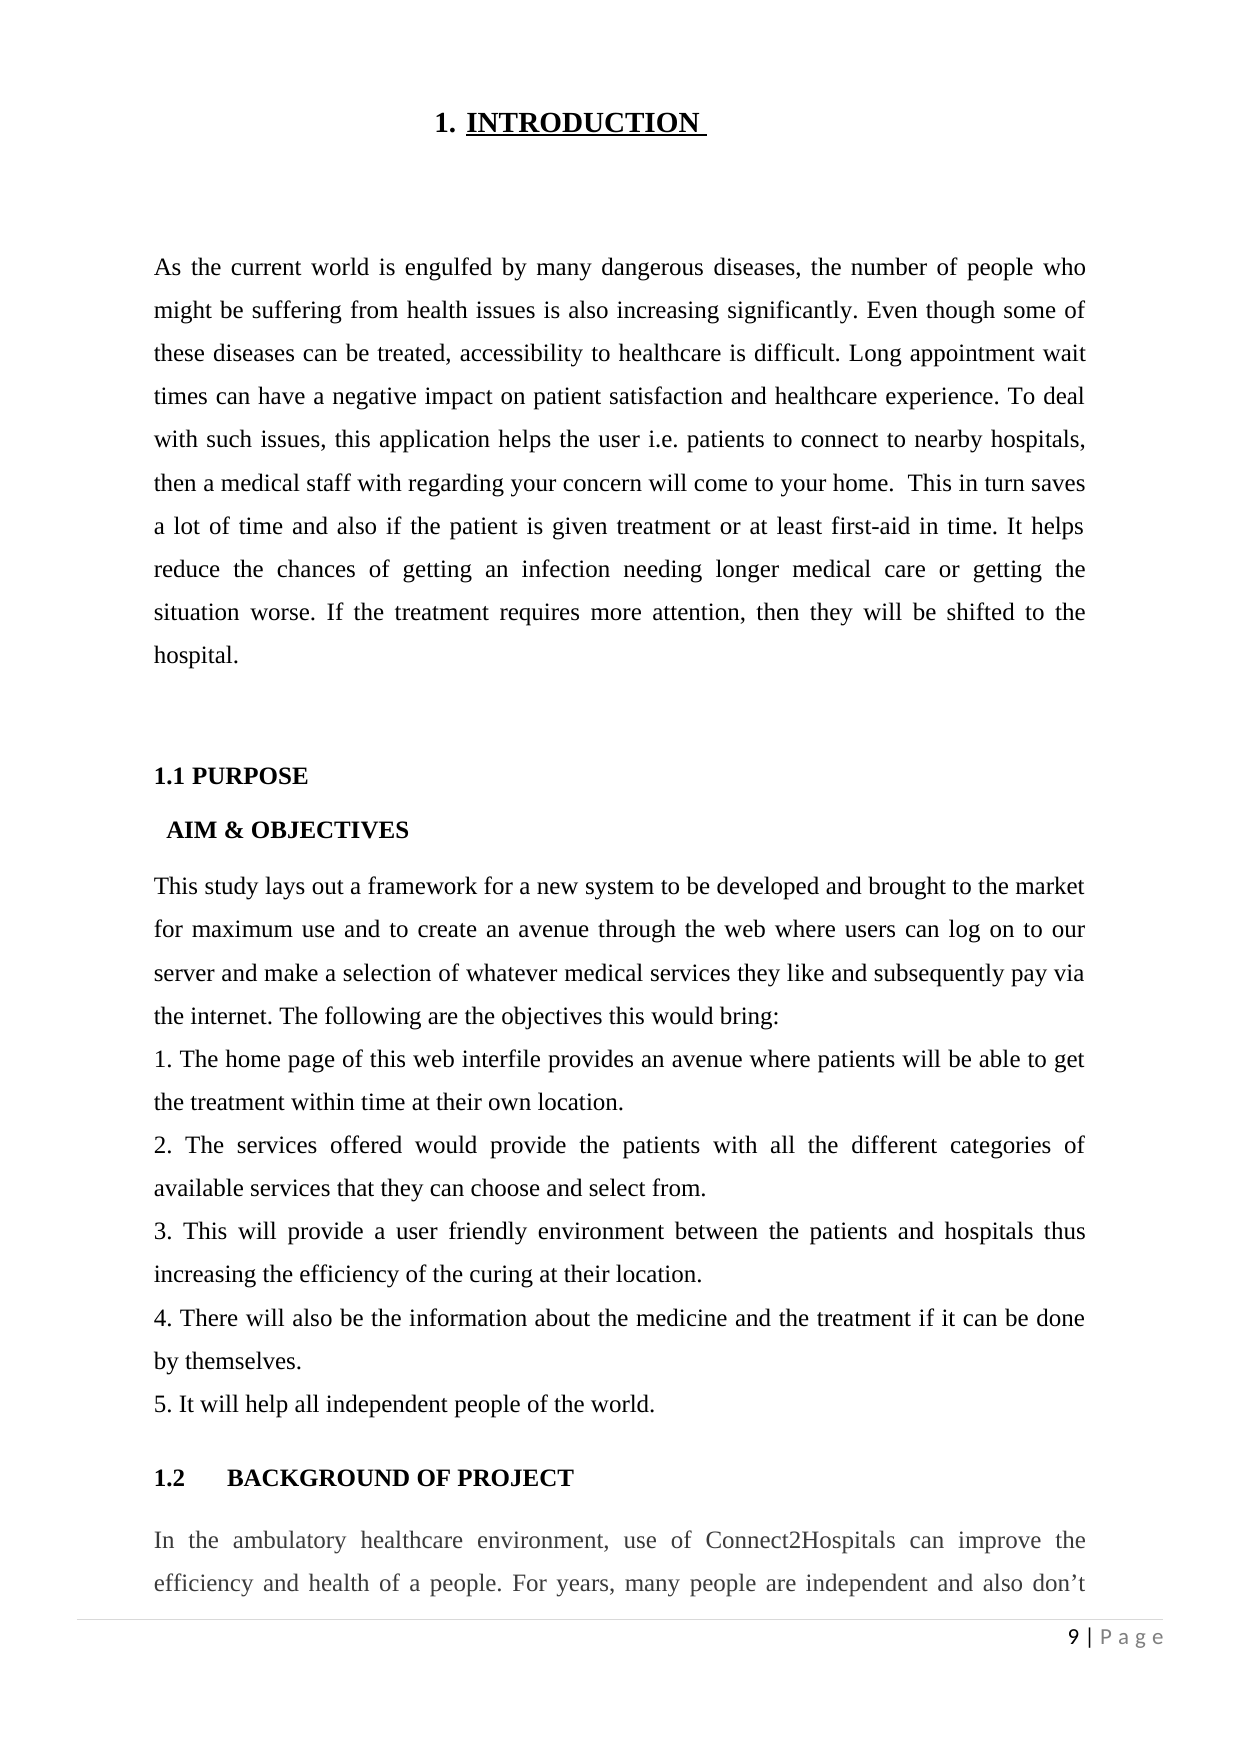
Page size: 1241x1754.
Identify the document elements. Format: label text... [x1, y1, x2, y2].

text 1. The home page of this web interfile provides an avenue where patients will be able to get the treatment within time at their own location. [153, 1044, 1087, 1116]
text 4. There will also be the information about the medicine and the treatment if it can be done by themselves. [153, 1303, 1087, 1374]
subtitle 1.1 PURPOSE [153, 761, 1087, 789]
text 5. It will help all independent people of the world. [153, 1389, 1087, 1418]
text AIM & OBJECTIVES [153, 815, 1087, 844]
text 3. This will provide a user friendly environment between the patients and hospitals thus increasing the efficiency of the curing at their location. [153, 1216, 1087, 1288]
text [153, 1525, 1087, 1597]
text 2. The services offered would provide the patients with all the different categories of available services that they can choose and select from. [153, 1130, 1087, 1202]
text 1.2 BACKGROUND OF PROJECT [153, 1463, 1087, 1492]
text This study lays out a framework for a new system to be developed and brought to the market for maximum use and to create an avenue through the web where users can log on to our server and make a selection of whatever medical services they like and subsequently pay via the internet. The following are the objectives this would bring: [153, 871, 1087, 1029]
text 1. INTRODUCTION [77, 106, 1163, 139]
subtitle As the current world is engulfed by many dangerous diseases, the number of people who might be suffering from health issues is also increasing significantly. Even though some of these diseases can be treated, accessibility to healthcare is difficult. Long appointment wait times can have a negative impact on patient satisfaction and healthcare experience. To deal with such issues, this application helps the user i.e. patients to connect to nearby hospitals, then a medical staff with regarding your concern will come to your home. This in turn saves a lot of time and also if the patient is given treatment or at least first-aid in time. It helps reduce the chances of getting an infection needing longer medical care or getting the situation worse. If the treatment requires more attention, then they will be shifted to the hospital. [153, 252, 1087, 669]
